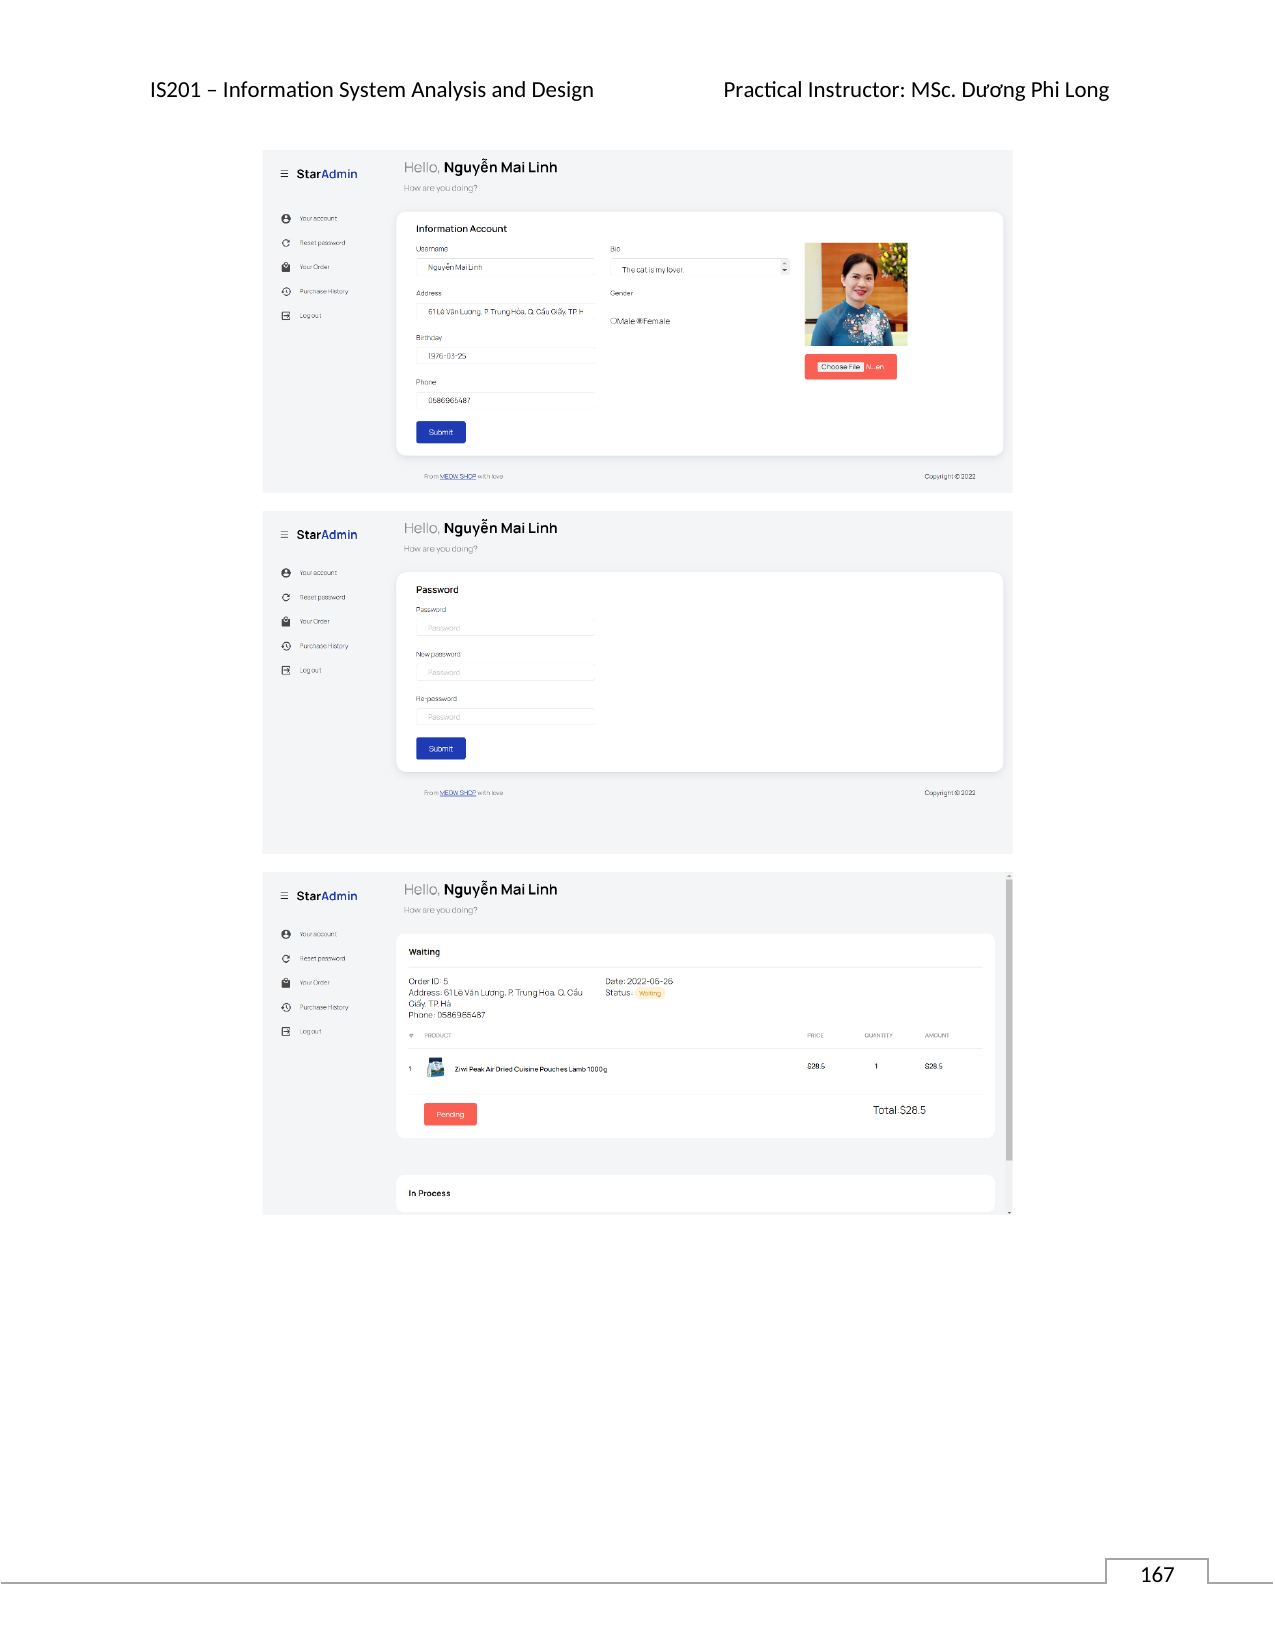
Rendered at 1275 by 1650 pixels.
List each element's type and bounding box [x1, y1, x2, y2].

picture [262, 150, 1013, 493]
picture [262, 872, 1013, 1215]
picture [262, 511, 1013, 854]
